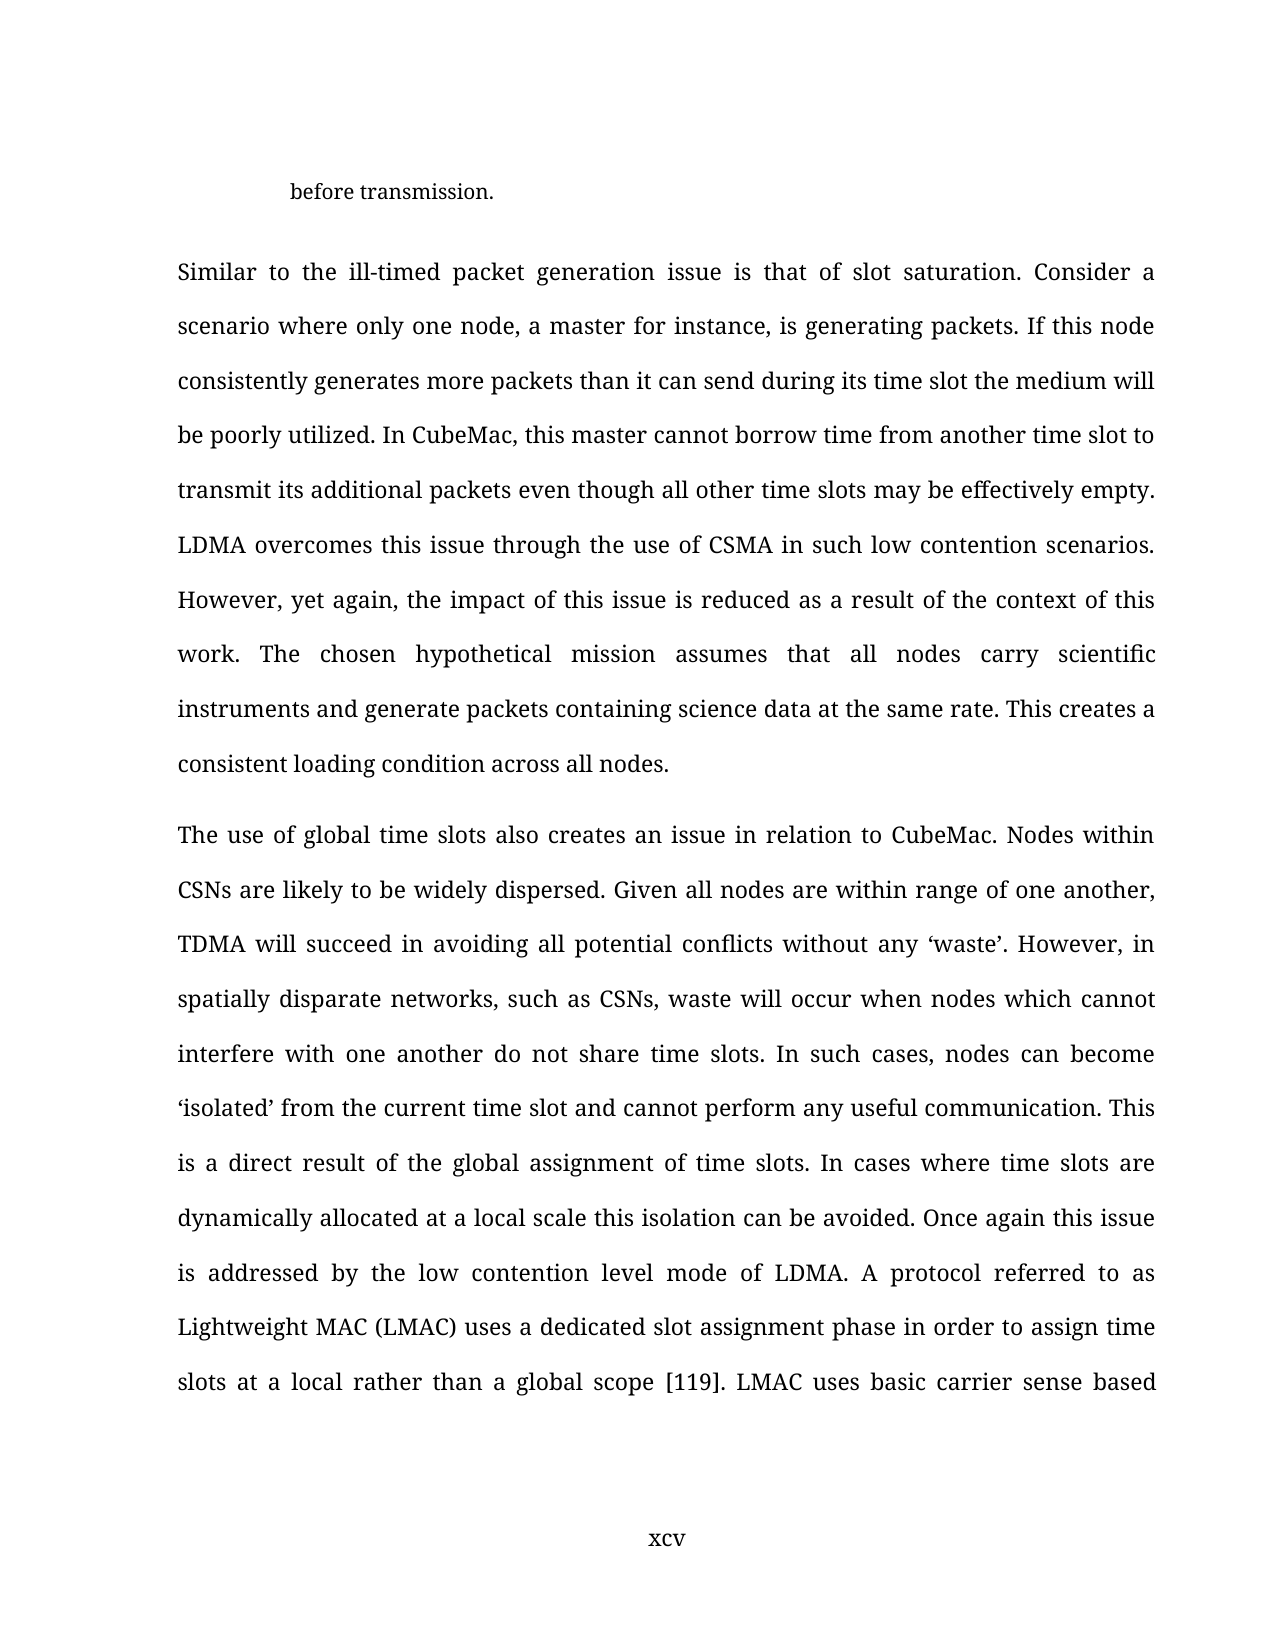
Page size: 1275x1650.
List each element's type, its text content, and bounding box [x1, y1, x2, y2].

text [177, 819, 1157, 1397]
text Similar to the ill-timed packet generation issue is that of slot saturation. Consider a scenario where only one node, a master for instance, is generating packets. If this node consistently generates more packets than it can send during its time slot the medium will be poorly utilized. In CubeMac, this master cannot borrow time from another time slot to transmit its additional packets even though all other time slots may be effectively empty. LDMA overcomes this issue through the use of CSMA in such low contention scenarios. However, yet again, the impact of this issue is reduced as a result of the context of this work. The chosen hypothetical mission assumes that all nodes carry scientific instruments and generate packets containing science data at the same rate. This creates a consistent loading condition across all nodes. [177, 255, 1157, 779]
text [290, 177, 1044, 205]
